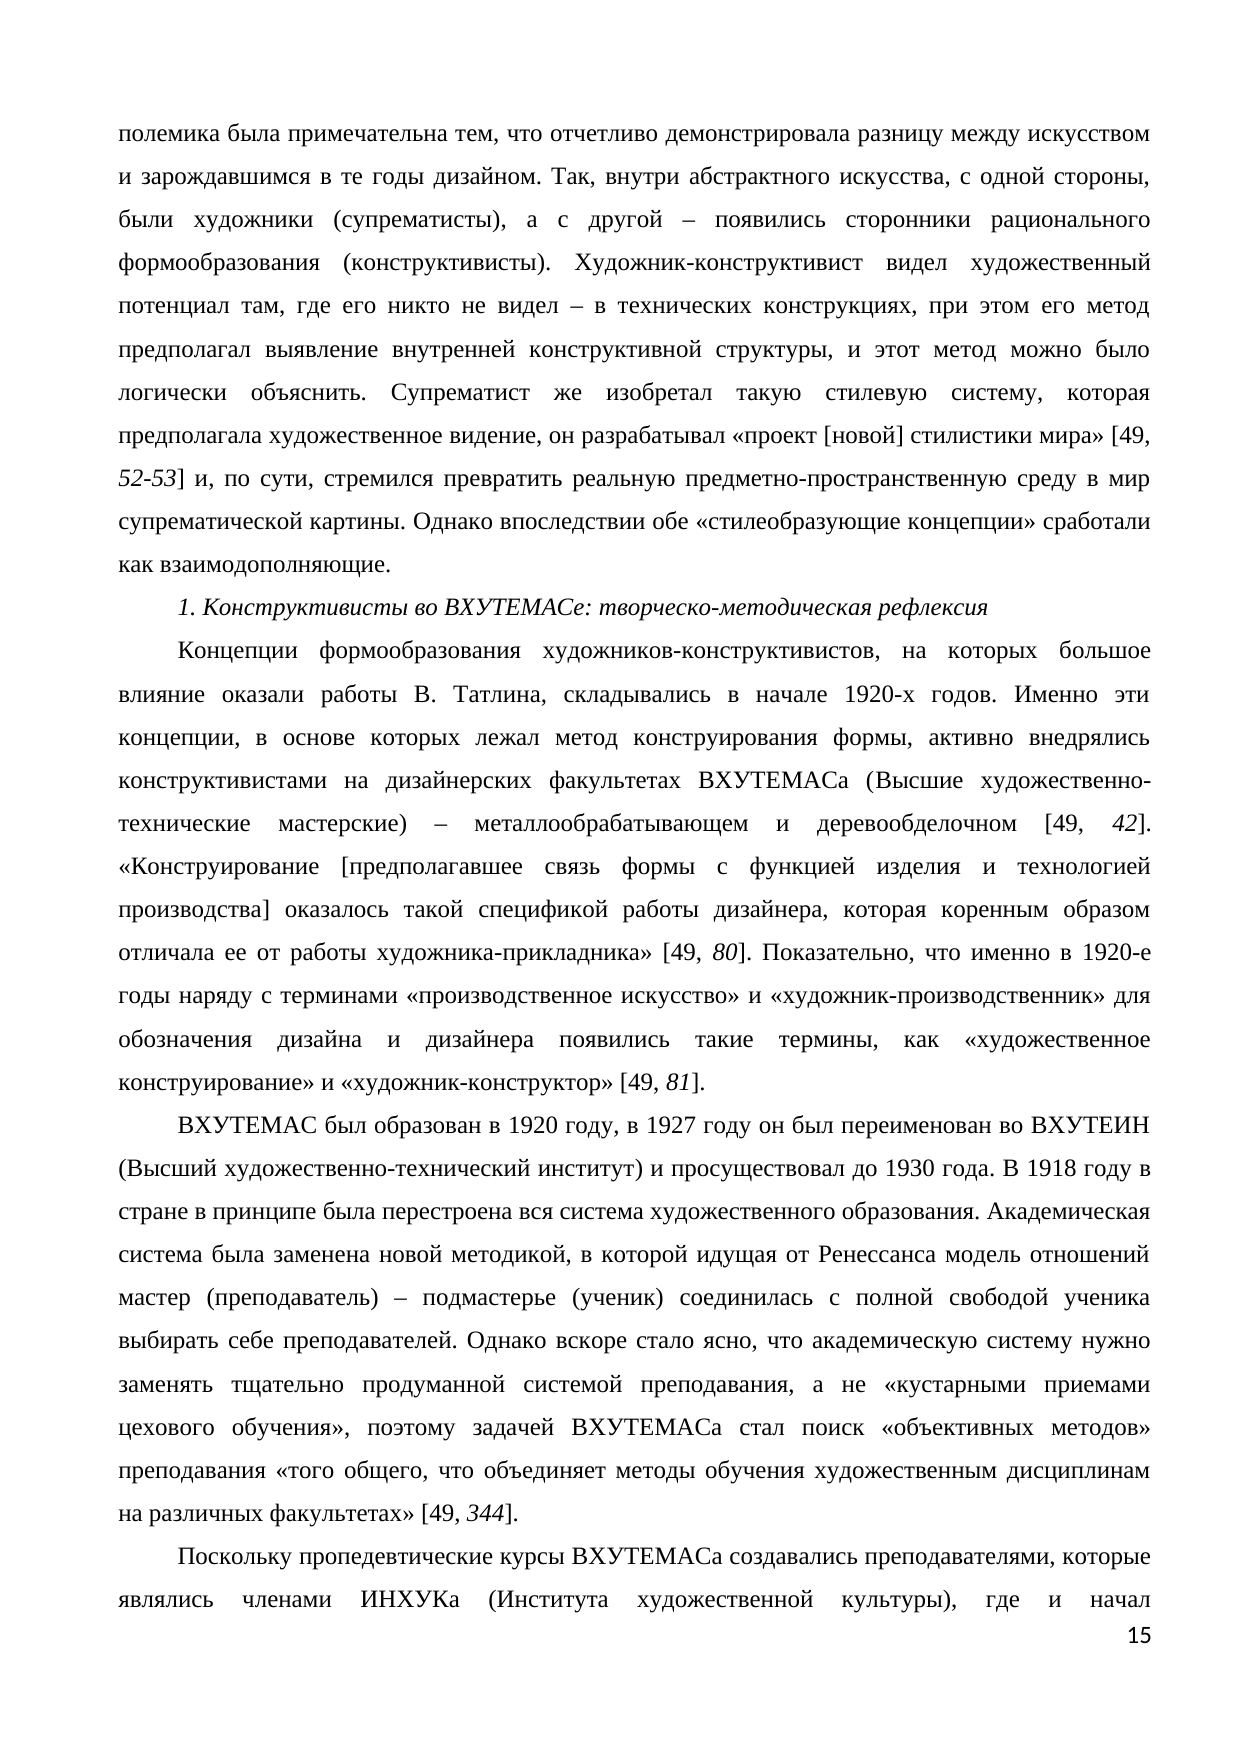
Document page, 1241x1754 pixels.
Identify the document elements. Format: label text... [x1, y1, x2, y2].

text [118, 1541, 1152, 1613]
text ВХУТЕМАС был образован в 1920 году, в 1927 году он был переименован во ВХУТЕИН (Высший художественно-технический институт) и просуществовал до 1930 года. В 1918 году в стране в принципе была перестроена вся система художественного образования. Академическая система была заменена новой методикой, в которой идущая от Ренессанса модель отношений мастер (преподаватель) – подмастерье (ученик) соединилась с полной свободой ученика выбирать себе преподавателей. Однако вскоре стало ясно, что академическую систему нужно заменять тщательно продуманной системой преподавания, а не «кустарными приемами цехового обучения», поэтому задачей ВХУТЕМАСа стал поиск «объективных методов» преподавания «того общего, что объединяет методы обучения художественным дисциплинам на различных факультетах» [49, 344]. [118, 1110, 1152, 1527]
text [118, 118, 1152, 578]
text Концепции формообразования художников-конструктивистов, на которых большое влияние оказали работы В. Татлина, складывались в начале 1920-х годов. Именно эти концепции, в основе которых лежал метод конструирования формы, активно внедрялись конструктивистами на дизайнерских факультетах ВХУТЕМАСа (Высшие художественно-технические мастерские) – металлообрабатывающем и деревообделочном [49, 42]. «Конструирование [предполагавшее связь формы с функцией изделия и технологией производства] оказалось такой спецификой работы дизайнера, которая коренным образом отличала ее от работы художника-прикладника» [49, 80]. Показательно, что именно в 1920-е годы наряду с терминами «производственное искусство» и «художник-производственник» для обозначения дизайна и дизайнера появились такие термины, как «художественное конструирование» и «художник-конструктор» [49, 81]. [118, 636, 1152, 1096]
text 1. Конструктивисты во ВХУТЕМАСе: творческо-методическая рефлексия [118, 592, 1152, 621]
